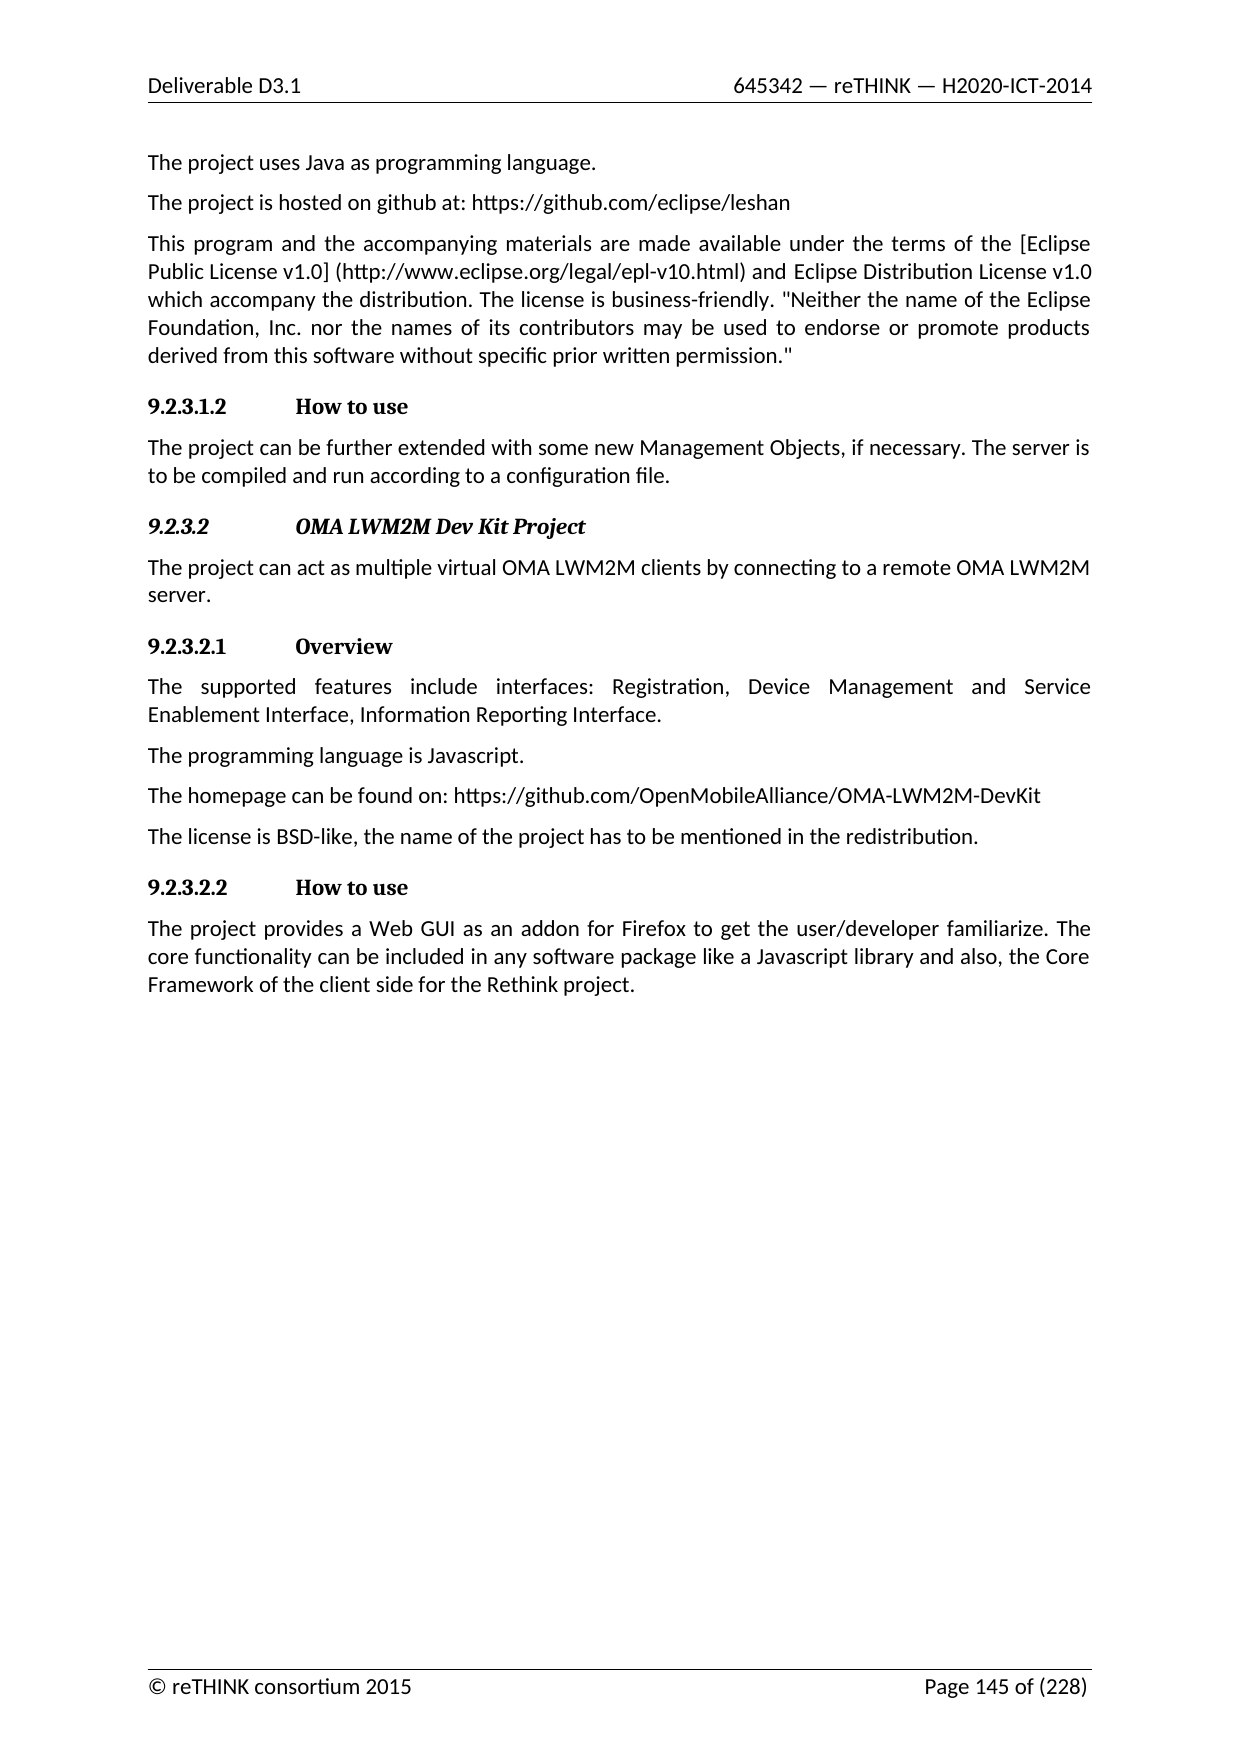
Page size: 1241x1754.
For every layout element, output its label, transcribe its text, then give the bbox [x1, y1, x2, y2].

text The project provides a Web GUI as an addon for Firefox to get the user/developer familiarize. The core functionality can be included in any software package like a Javascript library and also, the Core Framework of the client side for the Rethink project. [148, 914, 1092, 998]
text The homepage can be found on: https://github.com/OpenMobileAlliance/OMA-LWM2M-DevKit [148, 782, 1092, 809]
subtitle OMA LWM2M Dev Kit Project [148, 514, 1092, 540]
text The project uses Java as programming language. [148, 148, 1092, 176]
subtitle How to use [148, 394, 1092, 420]
text This program and the accompanying materials are made available under the terms of the [Eclipse Public License v1.0] (http://www.eclipse.org/legal/epl-v10.html) and Eclipse Distribution License v1.0 which accompany the distribution. The license is business-friendly. "Neither the name of the Eclipse Foundation, Inc. nor the names of its contributors may be used to endorse or promote products derived from this software without specific prior written permission." [148, 229, 1092, 369]
text The project can act as multiple virtual OMA LWM2M clients by connecting to a remote OMA LWM2M server. [148, 553, 1092, 609]
subtitle Overview [148, 634, 1092, 660]
text The project is hosted on github at: https://github.com/eclipse/leshan [148, 188, 1092, 216]
text The project can be further extended with some new Management Objects, if necessary. The server is to be compiled and run according to a configuration file. [148, 433, 1092, 489]
text The supported features include interfaces: Registration, Device Management and Service Enablement Interface, Information Reporting Interface. [148, 672, 1092, 728]
subtitle How to use [148, 875, 1092, 901]
text The license is BSD-like, the name of the project has to be mentioned in the redistribution. [148, 822, 1092, 850]
text The programming language is Javascript. [148, 741, 1092, 769]
